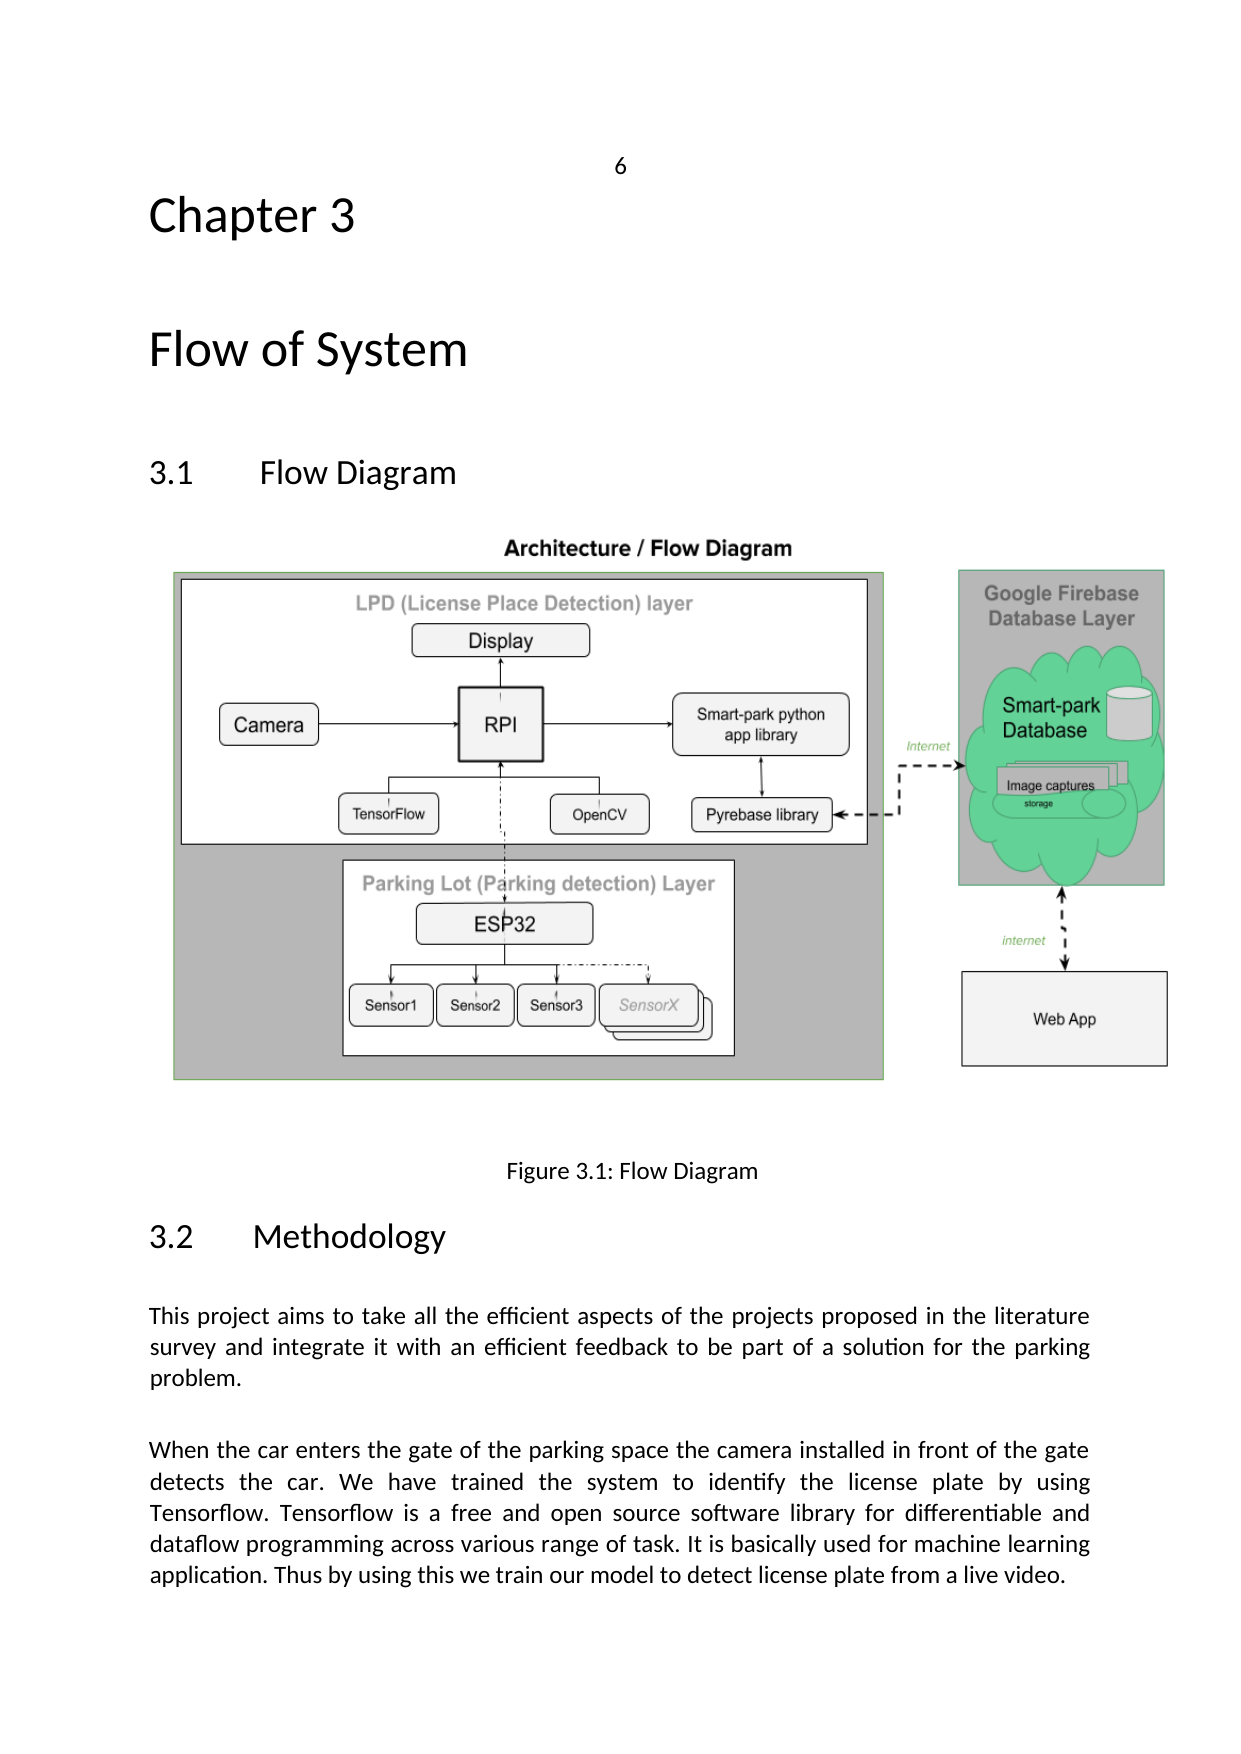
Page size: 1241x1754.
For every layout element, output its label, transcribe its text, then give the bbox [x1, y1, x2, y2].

subtitle 3.2 Methodology [148, 1214, 1240, 1258]
picture [150, 514, 1171, 1128]
subtitle Flow of System [148, 316, 513, 379]
text This project aims to take all the efficient aspects of the projects proposed in the literature survey and integrate it with an efficient feedback to be part of a solution for the parking problem. [148, 1300, 1092, 1393]
text Figure 3.1: Flow Diagram [150, 1155, 759, 1185]
text 6 [614, 150, 1092, 181]
text When the car enters the gate of the parking space the camera installed in front of the gate detects the car. We have trained the system to identify the license plate by using Tensorflow. Tensorflow is a free and open source software library for differentiable and dataflow programming across various range of task. It is basically used for machine learning application. Thus by using this we train our model to detect license plate from a live video. [148, 1434, 1092, 1590]
subtitle 3.1 Flow Diagram [148, 450, 1240, 493]
text Chapter 3 [148, 182, 513, 246]
